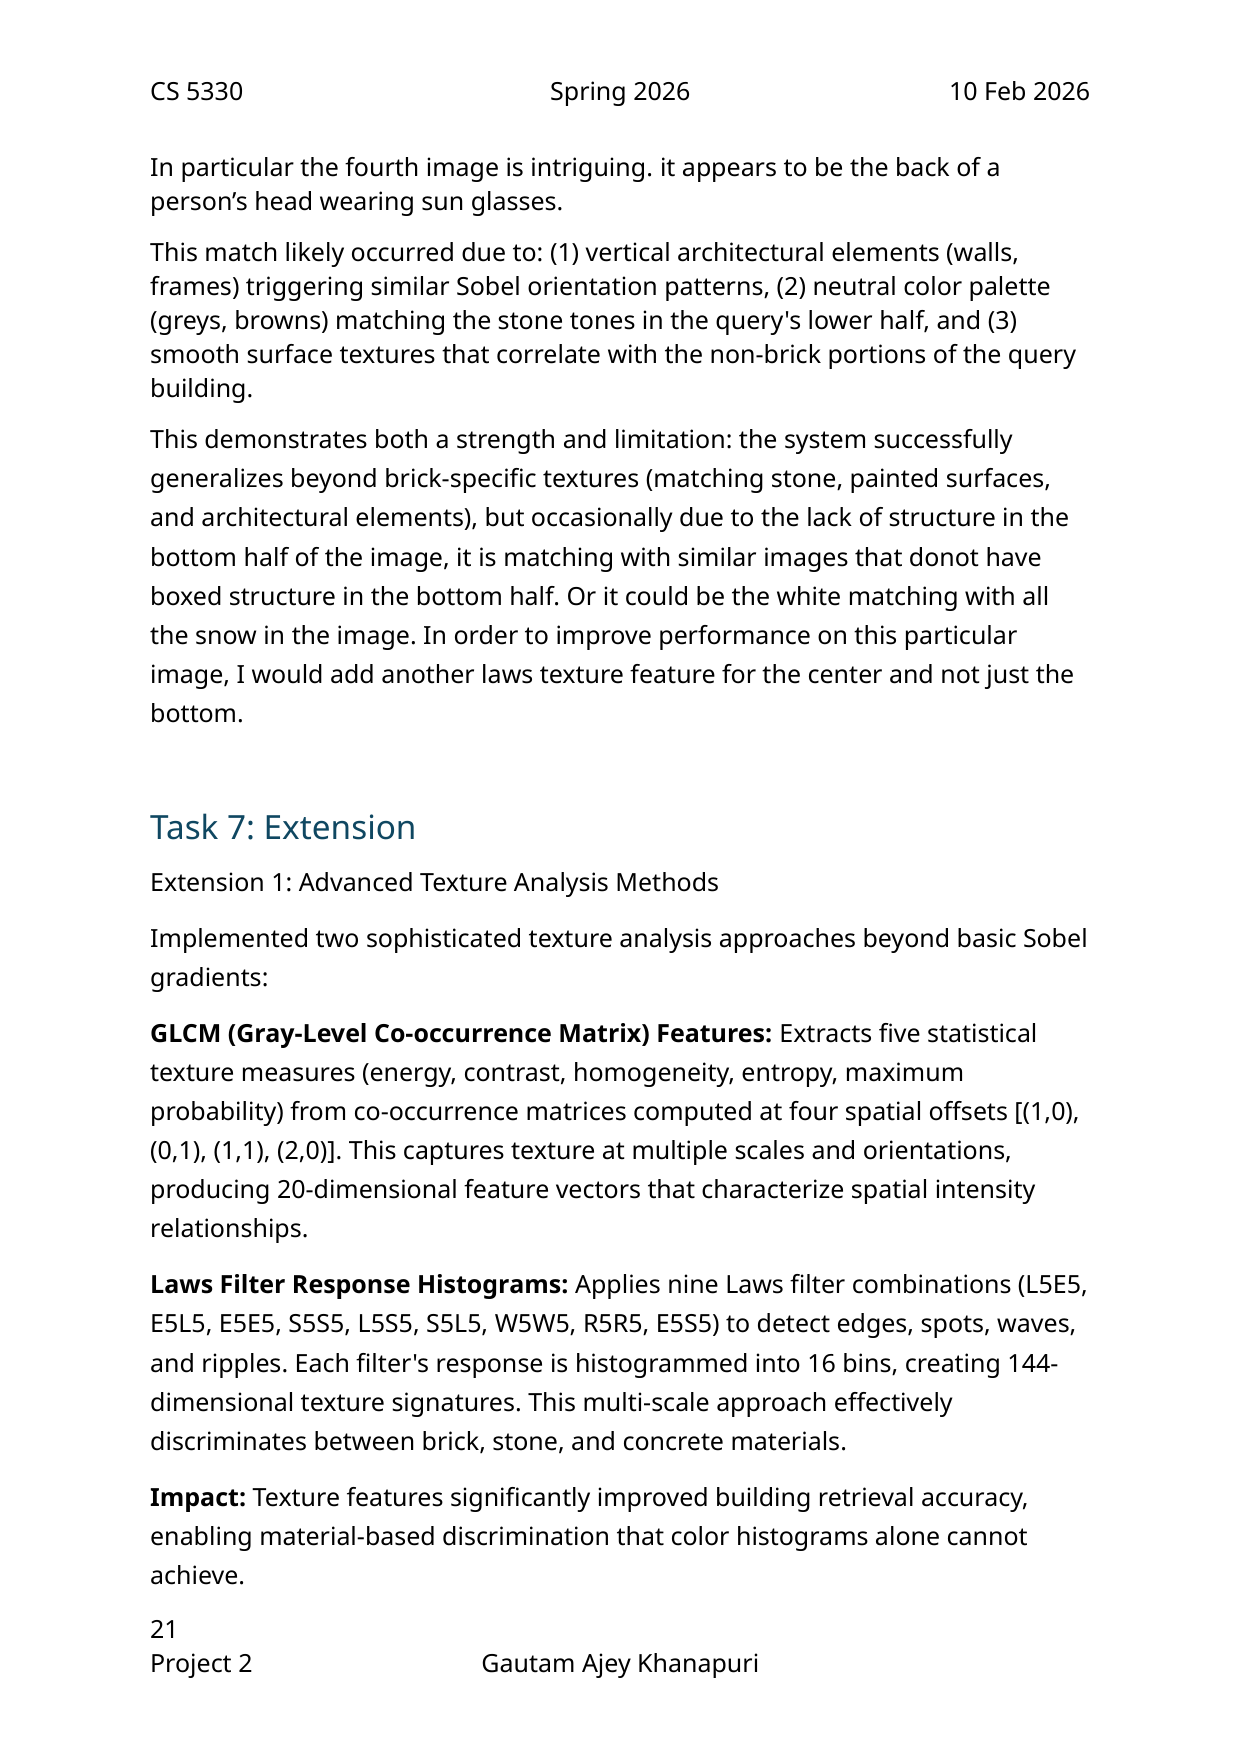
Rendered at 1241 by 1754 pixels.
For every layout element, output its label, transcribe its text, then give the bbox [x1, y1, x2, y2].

text Extension 1: Advanced Texture Analysis Methods [150, 864, 1090, 898]
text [150, 150, 1090, 218]
text Laws Filter Response Histograms: Applies nine Laws filter combinations (L5E5, E5L5, E5E5, S5S5, L5S5, S5L5, W5W5, R5R5, E5S5) to detect edges, spots, waves, and ripples. Each filter's response is histogrammed into 16 bins, creating 144-dimensional texture signatures. This multi-scale approach effectively discriminates between brick, stone, and concrete materials. [150, 1267, 1090, 1458]
text Implemented two sophisticated texture analysis approaches beyond basic Sobel gradients: [150, 920, 1090, 993]
text This demonstrates both a strength and limitation: the system successfully generalizes beyond brick-specific textures (matching stone, painted surfaces, and architectural elements), but occasionally due to the lack of structure in the bottom half of the image, it is matching with similar images that donot have boxed structure in the bottom half. Or it could be the white matching with all the snow in the image. In order to improve performance on this particular image, I would add another laws texture feature for the center and not just the bottom. [150, 422, 1090, 730]
text Impact: Texture features significantly improved building retrieval accuracy, enabling material-based discrimination that color histograms alone cannot achieve. [150, 1479, 1090, 1592]
text GLCM (Gray-Level Co-occurrence Matrix) Features: Extracts five statistical texture measures (energy, contrast, homogeneity, entropy, maximum probability) from co-occurrence matrices computed at four spatial offsets [(1,0), (0,1), (1,1), (2,0)]. This captures texture at multiple scales and orientations, producing 20-dimensional feature vectors that characterize spatial intensity relationships. [150, 1015, 1090, 1245]
subtitle Task 7: Extension [150, 752, 1090, 849]
text This match likely occurred due to: (1) vertical architectural elements (walls, frames) triggering similar Sobel orientation patterns, (2) neutral color palette (greys, browns) matching the stone tones in the query's lower half, and (3) smooth surface textures that correlate with the non-brick portions of the query building. [150, 235, 1090, 405]
